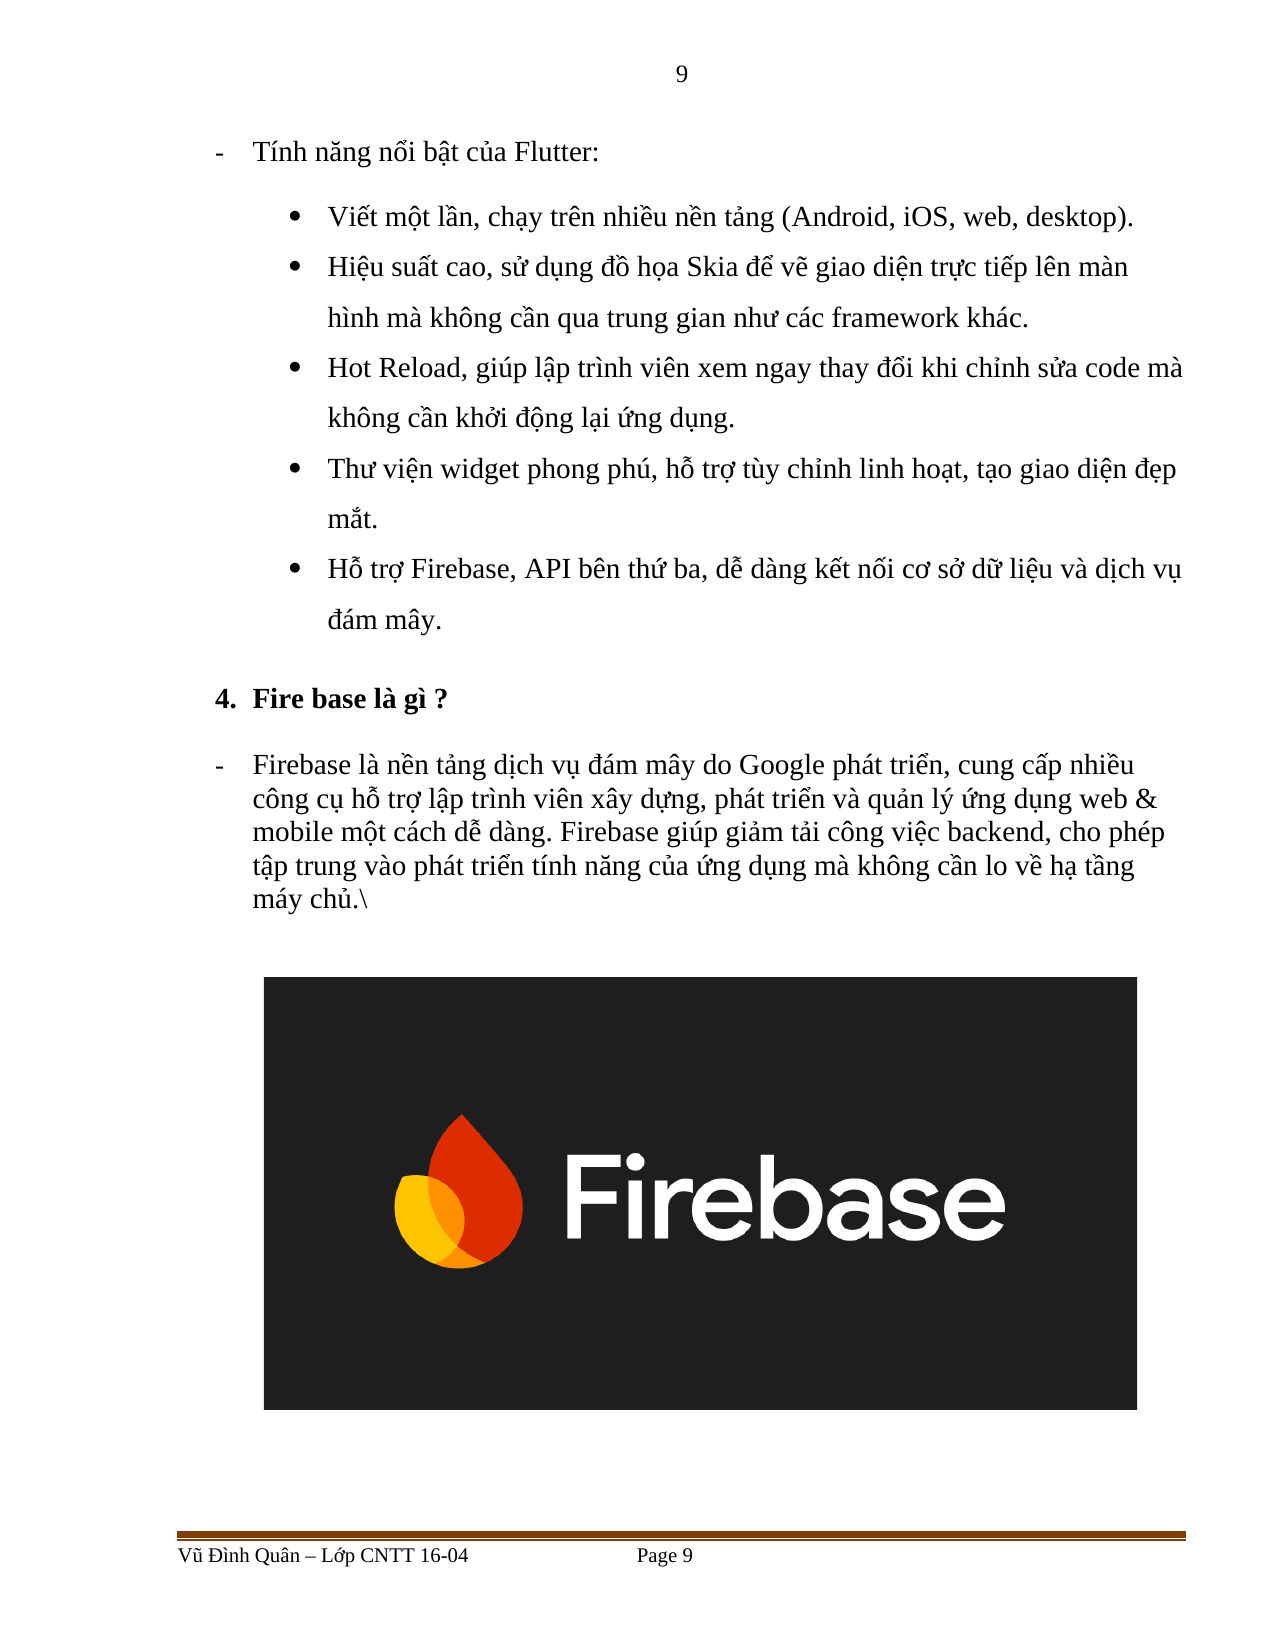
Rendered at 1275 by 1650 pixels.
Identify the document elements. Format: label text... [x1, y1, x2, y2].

list Hỗ trợ Firebase, API bên thứ ba, dễ dàng kết nối cơ sở dữ liệu và dịch vụ đám mây. [290, 552, 1186, 636]
list Tính năng nổi bật của Flutter: [215, 134, 1186, 167]
list Hot Reload, giúp lập trình viên xem ngay thay đổi khi chỉnh sửa code mà không cần khởi động lại ứng dụng. [290, 350, 1186, 434]
list Viết một lần, chạy trên nhiều nền tảng (Android, iOS, web, desktop). [290, 199, 1186, 233]
list Firebase là nền tảng dịch vụ đám mây do Google phát triển, cung cấp nhiều công cụ hỗ trợ lập trình viên xây dựng, phát triển và quản lý ứng dụng web & mobile một cách dễ dàng. Firebase giúp giảm tải công việc backend, cho phép tập trung vào phát triển tính năng của ứng dụng mà không cần lo về hạ tầng máy chủ.\ [215, 747, 1186, 915]
subtitle Fire base là gì ? [215, 681, 1186, 715]
list Hiệu suất cao, sử dụng đồ họa Skia để vẽ giao diện trực tiếp lên màn hình mà không cần qua trung gian như các framework khác. [290, 249, 1186, 333]
list Thư viện widget phong phú, hỗ trợ tùy chỉnh linh hoạt, tạo giao diện đẹp mắt. [290, 451, 1186, 535]
picture [263, 977, 1138, 1410]
